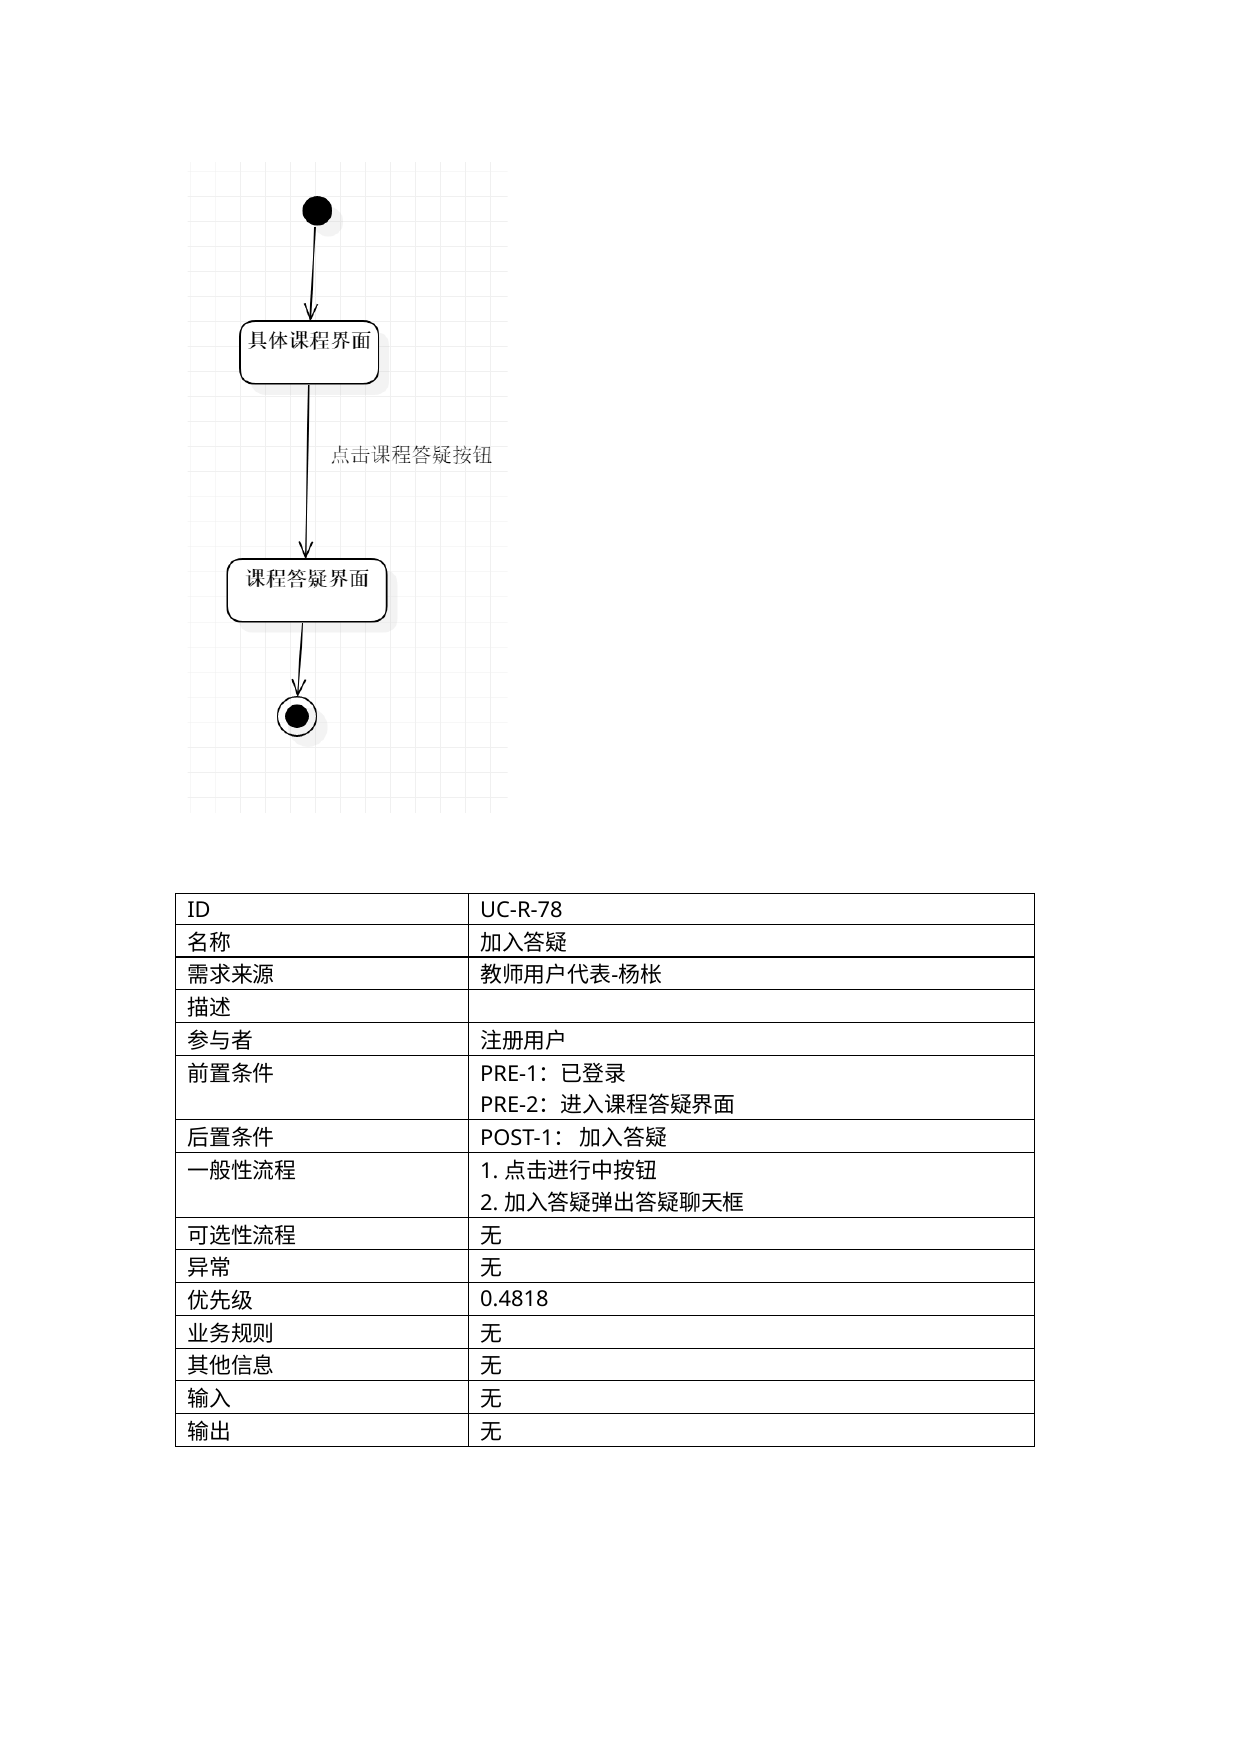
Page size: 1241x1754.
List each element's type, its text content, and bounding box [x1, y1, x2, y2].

table_cell 1. 点击进行中按钮 2. 加入答疑弹出答疑聊天框 [469, 1153, 1034, 1217]
table_cell POST-1： 加入答疑 [469, 1120, 1034, 1152]
table_cell 无 [469, 1250, 1034, 1282]
picture [187, 162, 508, 813]
table_header UC-R-78 [469, 894, 1034, 924]
table_cell 输入 [176, 1381, 468, 1413]
table_cell 其他信息 [176, 1349, 468, 1380]
table_cell 一般性流程 [176, 1153, 468, 1217]
table_cell 无 [469, 1218, 1034, 1249]
table_cell 加入答疑 [469, 925, 1034, 956]
table_cell [469, 990, 1034, 1022]
table_cell PRE-1：已登录 PRE-2：进入课程答疑界面 [469, 1056, 1034, 1119]
table_cell 前置条件 [176, 1056, 468, 1119]
table_header ID [176, 894, 468, 924]
table_cell 注册用户 [469, 1023, 1034, 1054]
table_cell 可选性流程 [176, 1218, 468, 1249]
table_cell 0.4818 [469, 1283, 1034, 1315]
table_cell 无 [469, 1414, 1034, 1446]
table_cell 无 [469, 1381, 1034, 1413]
table_cell 描述 [176, 990, 468, 1022]
table_cell 无 [469, 1316, 1034, 1347]
table_cell 业务规则 [176, 1316, 468, 1347]
table_cell 后置条件 [176, 1120, 468, 1152]
table_cell 教师用户代表-杨枨 [469, 958, 1034, 989]
table_cell 名称 [176, 925, 468, 956]
table_cell 输出 [176, 1414, 468, 1446]
table_cell 无 [469, 1349, 1034, 1380]
table_cell 需求来源 [176, 958, 468, 989]
table_cell 异常 [176, 1250, 468, 1282]
table_cell 参与者 [176, 1023, 468, 1054]
table_cell 优先级 [176, 1283, 468, 1315]
